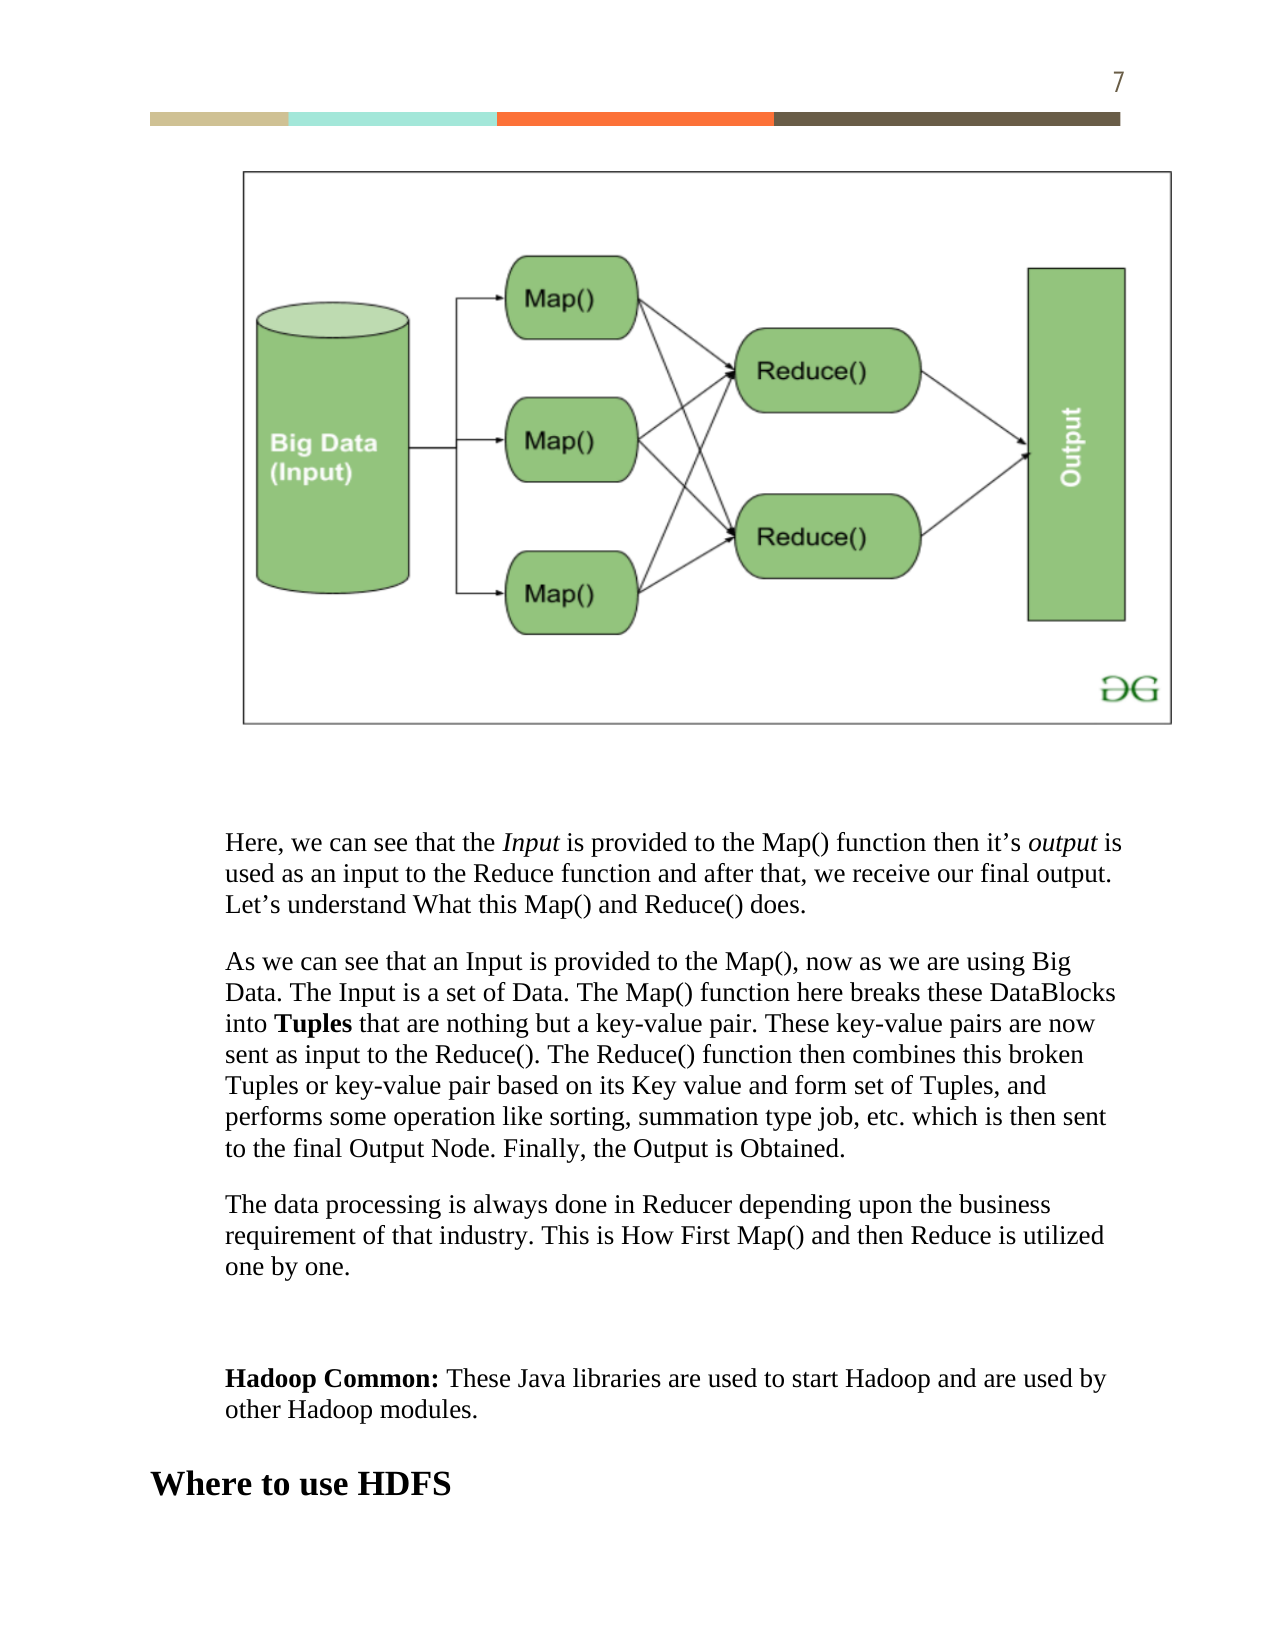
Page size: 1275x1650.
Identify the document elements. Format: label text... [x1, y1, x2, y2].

picture [150, 112, 1121, 126]
picture [225, 164, 1200, 746]
subtitle Where to use HDFS [150, 1462, 1125, 1503]
text Hadoop Common: These Java libraries are used to start Hadoop and are used by other Hadoop modules. [225, 1362, 1125, 1425]
text As we can see that an Input is provided to the Map(), now as we are using Big Data. The Input is a set of Data. The Map() function here breaks these DataBlocks into Tuples that are nothing but a key-value pair. These key-value pairs are now sent as input to the Reduce(). The Reduce() function then combines this broken Tuples or key-value pair based on its Key value and form set of Tuples, and performs some operation like sorting, summation type job, etc. which is then sent to the final Output Node. Finally, the Output is Obtained. [225, 945, 1125, 1163]
text The data processing is always done in Reducer depending upon the business requirement of that industry. This is How First Map() and then Reduce is utilized one by one. [225, 1188, 1125, 1281]
text Here, we can see that the Input is provided to the Map() function then it’s output is used as an input to the Reduce function and after that, we receive our final output. Let’s understand What this Map() and Reduce() does. [225, 826, 1125, 920]
